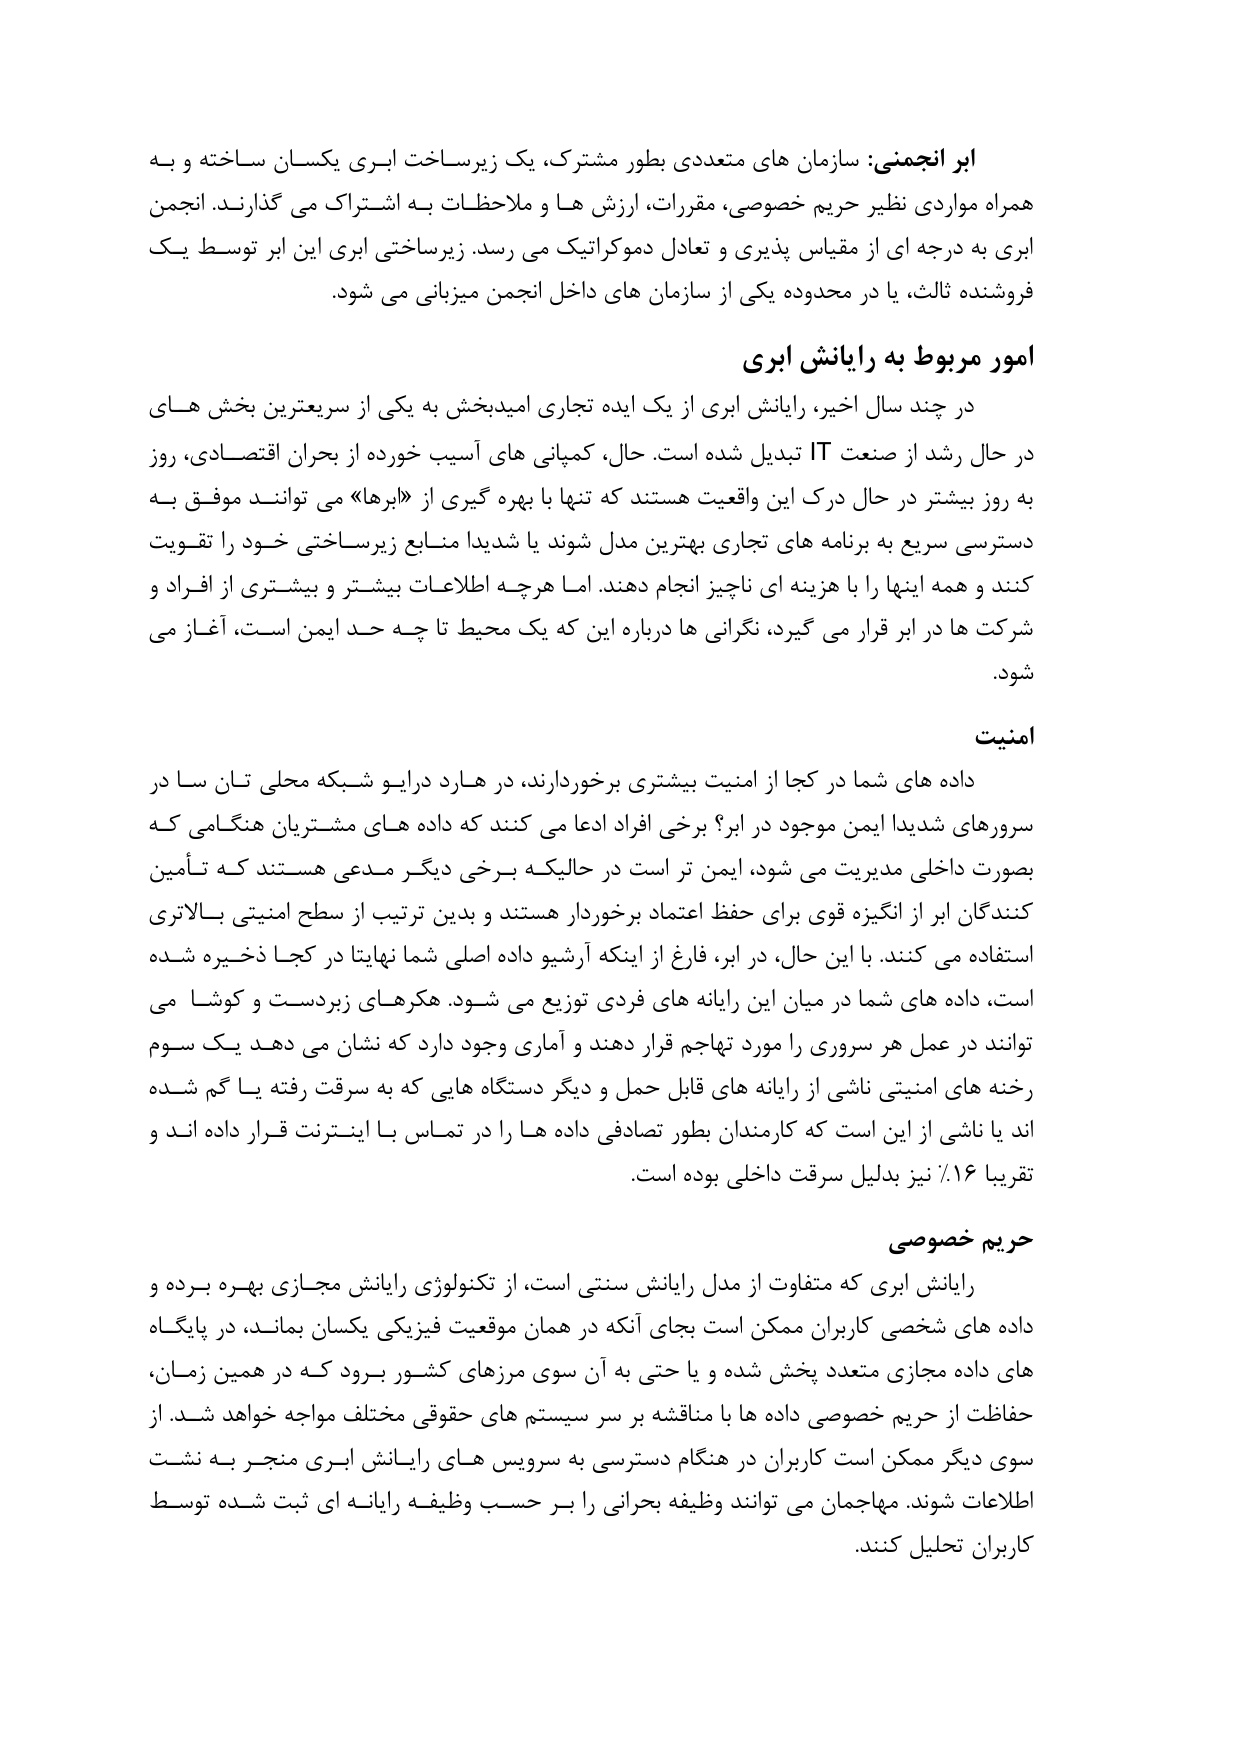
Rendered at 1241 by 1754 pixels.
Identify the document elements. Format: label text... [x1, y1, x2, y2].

text در چند سال اخیر، رایانش ابری از یک ایده تجاری امیدبخش به یکی از سریعترین بخش های در حال رشد از صنعت IT تبدیل شده است. حال، کمپانی های آسیب خورده از بحران اقتصادی، روز به روز بیشتر در حال درک این واقعیت هستند که تنها با بهره گیری از «ابرها» می توانند موفق به دسترسی سریع به برنامه های تجاری بهترین مدل شوند یا شدیدا منابع زیرساختی خود را تقویت کنند و همه اینها را با هزینه ای ناچیز انجام دهند. اما هرچه اطلاعات بیشتر و بیشتری از افراد و شرکت ها در ابر قرار می گیرد، نگرانی ها درباره این که یک محیط تا چه حد ایمن است، آغاز می شود. [148, 394, 1033, 689]
text ابر انجمنی: سازمان های متعددی بطور مشترک، یک زیرساخت ابری یکسان ساخته و به همراه مواردی نظیر حریم خصوصی، مقررات، ارزش ها و ملاحظات به اشتراک می گذارند. انجمن ابری به درجه ای از مقیاس پذیری و تعادل دموکراتیک می رسد. زیرساختی ابری این ابر توسط یک فروشنده ثالث، یا در محدوده یکی از سازمان های داخل انجمن میزبانی می شود. [148, 148, 1033, 308]
text رایانش ابری که متفاوت از مدل رایانش سنتی است، از تکنولوژی رایانش مجازی بهره برده و داده های شخصی کاربران ممکن است بجای آنکه در همان موقعیت فیزیکی یکسان بماند، در پایگاه های داده مجازی متعدد پخش شده و یا حتی به آن سوی مرزهای کشور برود که در همین زمان، حفاظت از حریم خصوصی داده ها با مناقشه بر سر سیستم های حقوقی مختلف مواجه خواهد شد. از سوی دیگر ممکن است کاربران در هنگام دسترسی به سرویس های رایانش ابری منجر به نشت اطلاعات شوند. مهاجمان می توانند وظیفه بحرانی را بر حسب وظیفه رایانه ای ثبت شده توسط کاربران تحلیل کنند. [148, 1271, 1033, 1562]
subtitle حریم خصوصی [148, 1227, 1033, 1256]
subtitle امور مربوط به رایانش ابری [148, 344, 1033, 377]
subtitle امنیت [148, 725, 1033, 754]
text داده های شما در کجا از امنیت بیشتری برخوردارند، در هارد درایو شبکه محلی تان سا در سرورهای شدیدا ایمن موجود در ابر؟ برخی افراد ادعا می کنند که داده های مشتریان هنگامی که بصورت داخلی مدیریت می شود، ایمن تر است در حالیکه برخی دیگر مدعی هستند که تأمین کنندگان ابر از انگیزه قوی برای حفظ اعتماد برخوردار هستند و بدین ترتیب از سطح امنیتی بالاتری استفاده می کنند. با این حال، در ابر، فارغ از اینکه آرشیو داده اصلی شما نهایتا در کجا ذخیره شده است، داده های شما در میان این رایانه های فردی توزیع می شود. هکرهای زبردست و کوشا می توانند در عمل هر سروری را مورد تهاجم قرار دهند و آماری وجود دارد که نشان می دهد یک سوم رخنه های امنیتی ناشی از رایانه های قابل حمل و دیگر دستگاه هایی که به سرقت رفته یا گم شده اند یا ناشی از این است که کارمندان بطور تصادفی داده ها را در تماس با اینترنت قرار داده اند و تقریبا 16% نیز بدلیل سرقت داخلی بوده است. [148, 769, 1033, 1192]
